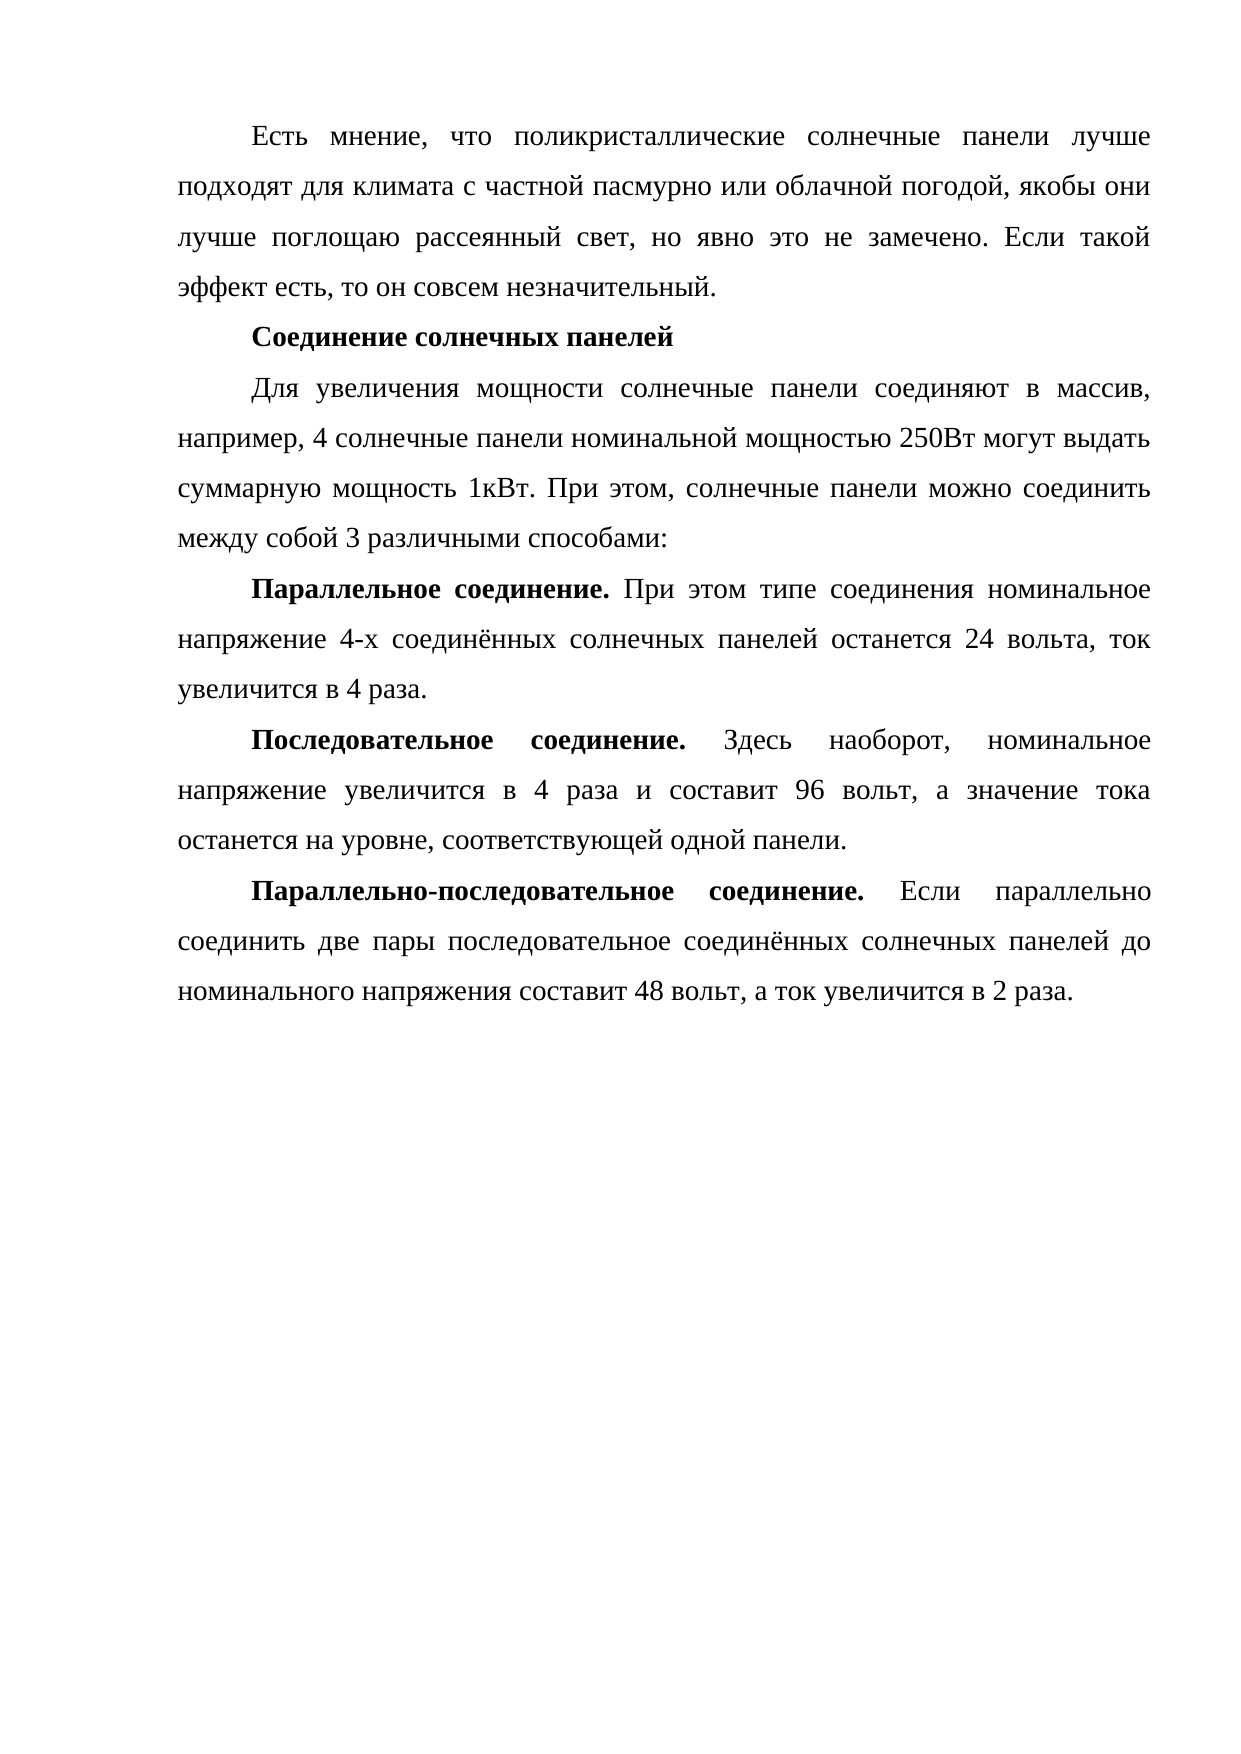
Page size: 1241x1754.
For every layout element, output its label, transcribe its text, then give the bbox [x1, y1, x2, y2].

text Параллельное соединение. При этом типе соединения номинальное напряжение 4-х соединённых солнечных панелей останется 24 вольта, ток увеличится в 4 раза. [177, 571, 1152, 705]
text Параллельно-последовательное соединение. Если параллельно соединить две пары последовательное соединённых солнечных панелей до номинального напряжения составит 48 вольт, а ток увеличится в 2 раза. [177, 873, 1152, 1007]
text Соединение солнечных панелей [177, 319, 1152, 353]
text Для увеличения мощности солнечные панели соединяют в массив, например, 4 солнечные панели номинальной мощностью 250Вт могут выдать суммарную мощность 1кВт. При этом, солнечные панели можно соединить между собой 3 различными способами: [177, 370, 1152, 554]
text Последовательное соединение. Здесь наоборот, номинальное напряжение увеличится в 4 раза и составит 96 вольт, а значение тока останется на уровне, соответствующей одной панели. [177, 722, 1152, 856]
text Есть мнение, что поликристаллические солнечные панели лучше подходят для климата с частной пасмурно или облачной погодой, якобы они лучше поглощаю рассеянный свет, но явно это не замечено. Если такой эффект есть, то он совсем незначительный. [177, 118, 1152, 303]
